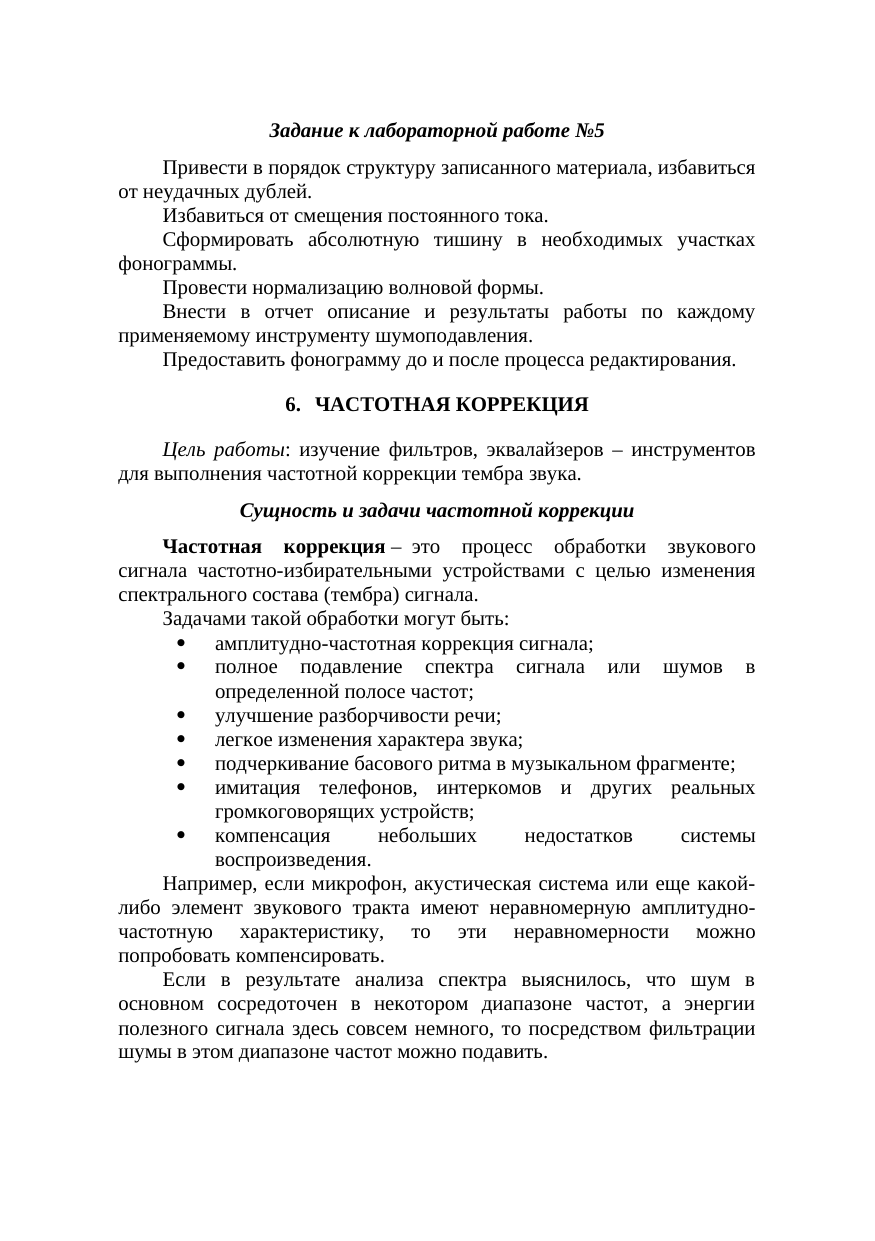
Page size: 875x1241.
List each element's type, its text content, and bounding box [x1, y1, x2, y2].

text подчеркивание басового ритма в музыкальном фрагменте; [177, 751, 756, 775]
text Сформировать абсолютную тишину в необходимых участках фонограммы. [118, 227, 756, 275]
text компенсация небольших недостатков системы воспроизведения. [177, 823, 756, 871]
subtitle частотная коррекция [118, 392, 756, 416]
text Провести нормализацию волновой формы. [118, 275, 756, 299]
text Частотная коррекция – это процесс обработки звукового сигнала частотно-избирательными устройствами с целью изменения спектрального состава (тембра) сигнала. [118, 534, 756, 606]
text Избавиться от смещения постоянного тока. [118, 203, 756, 227]
text полное подавление спектра сигнала или шумов в определенной полосе частот; [177, 654, 756, 703]
text улучшение разборчивости речи; [177, 703, 756, 727]
text Внести в отчет описание и результаты работы по каждому применяемому инструменту шумоподавления. [118, 299, 756, 347]
text амплитудно-частотная коррекция сигнала; [177, 630, 756, 654]
text Задачами такой обработки могут быть: [118, 606, 756, 630]
text имитация телефонов, интеркомов и других реальных громкоговорящих устройств; [177, 775, 756, 823]
text Привести в порядок структуру записанного материала, избавиться от неудачных дублей. [118, 155, 756, 203]
text Например, если микрофон, акустическая система или еще какой-либо элемент звукового тракта имеют неравномерную амплитудно-частотную характеристику, то эти неравномерности можно попробовать компенсировать. [118, 871, 756, 967]
text легкое изменения характера звука; [177, 727, 756, 751]
text Цель работы: изучение фильтров, эквалайзеров – инструментов для выполнения частотной коррекции тембра звука. [118, 437, 756, 485]
text Если в результате анализа спектра выяснилось, что шум в основном сосредоточен в некотором диапазоне частот, а энергии полезного сигнала здесь совсем немного, то посредством фильтрации шумы в этом диапазоне частот можно подавить. [118, 967, 756, 1063]
subtitle Сущность и задачи частотной коррекции [118, 498, 756, 522]
text Предоставить фонограмму до и после процесса редактирования. [118, 347, 756, 371]
subtitle Задание к лабораторной работе №5 [118, 118, 756, 142]
